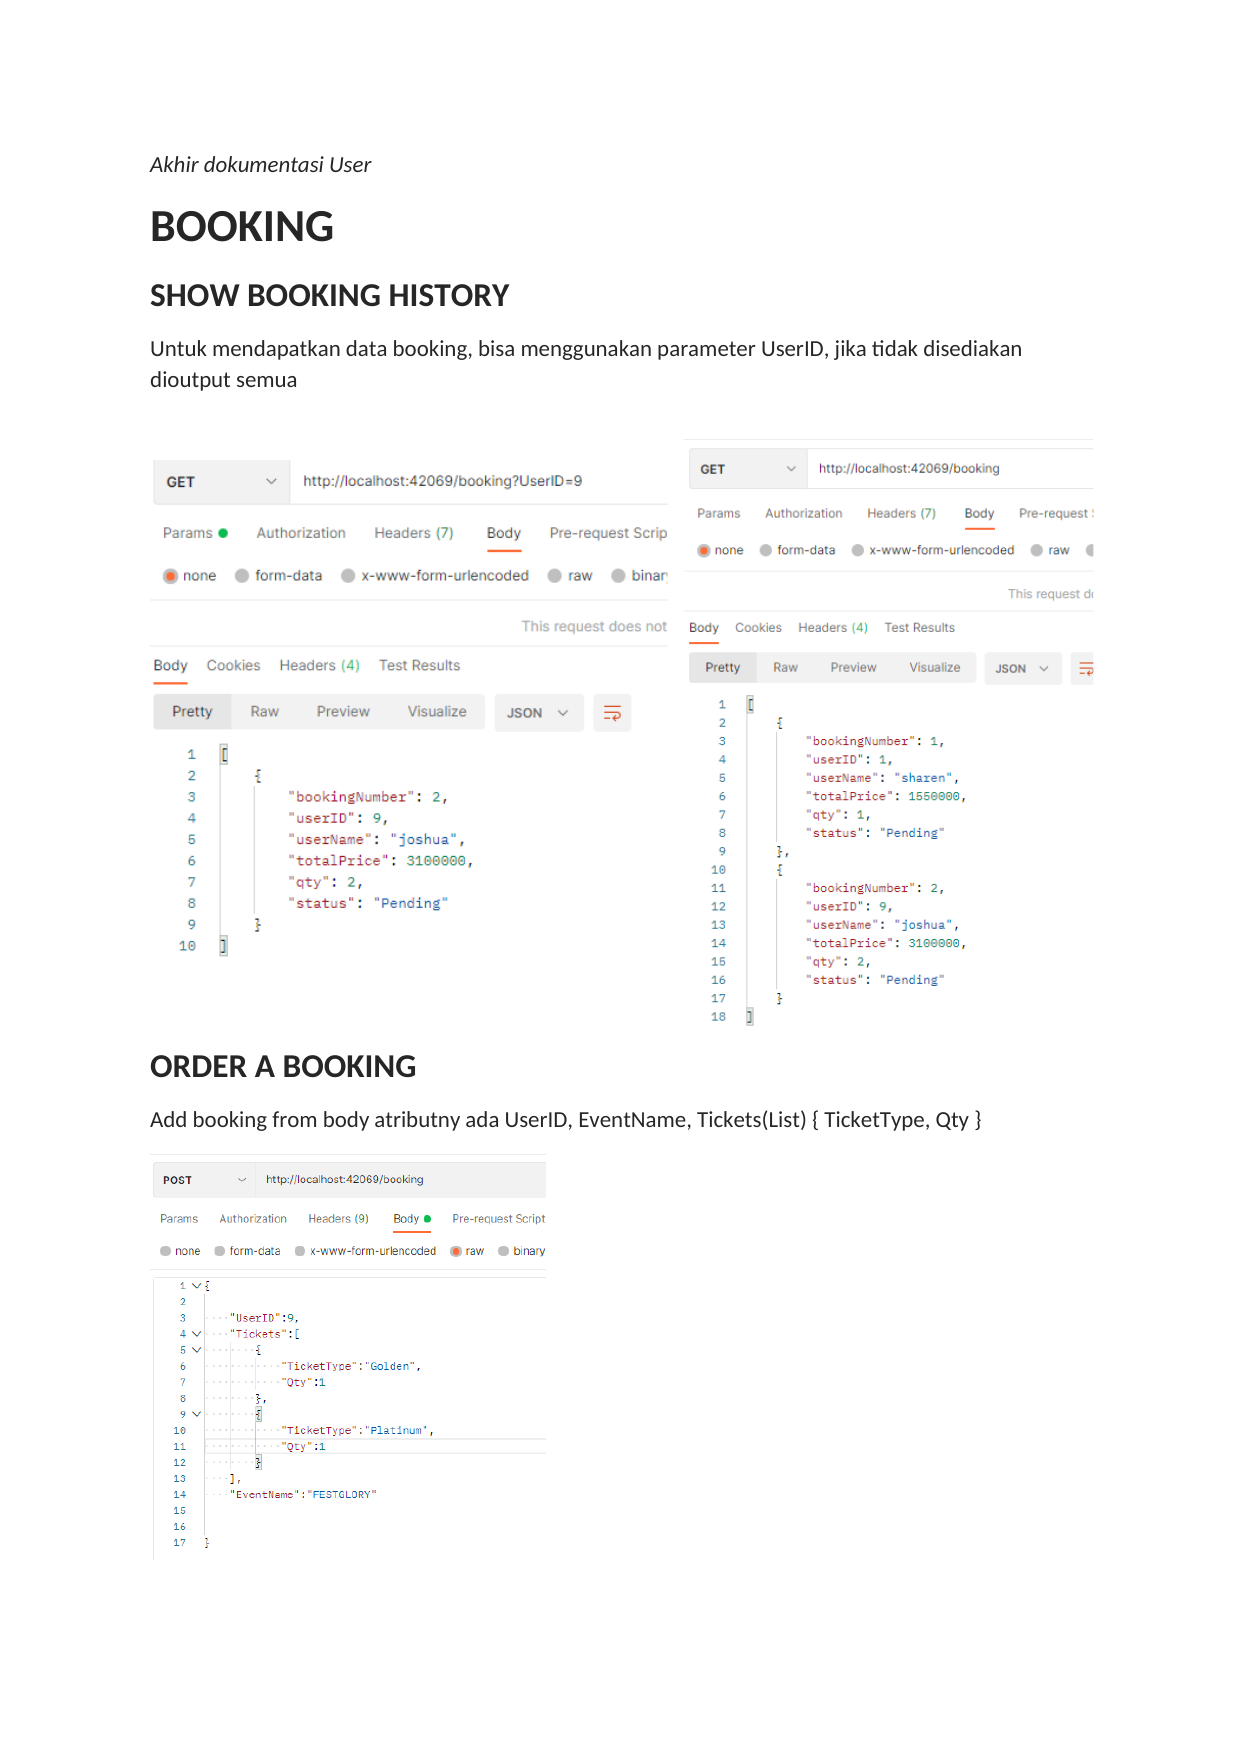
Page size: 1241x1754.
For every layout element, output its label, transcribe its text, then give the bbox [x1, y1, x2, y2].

text ORDER A BOOKING [150, 1044, 1090, 1085]
text Untuk mendapatkan data booking, bisa menggunakan parameter UserID, jika tidak disediakan dioutput semua [150, 334, 1090, 393]
picture [150, 460, 668, 999]
picture [150, 1148, 546, 1560]
text BOOKING [150, 197, 1090, 253]
text Add booking from body atributny ada UserID, EventName, Tickets(List) { TicketType, Qty } [150, 1105, 1090, 1133]
text SHOW BOOKING HISTORY [150, 274, 1090, 314]
text Akhir dokumentasi User [150, 150, 1090, 178]
picture [683, 438, 1094, 1039]
